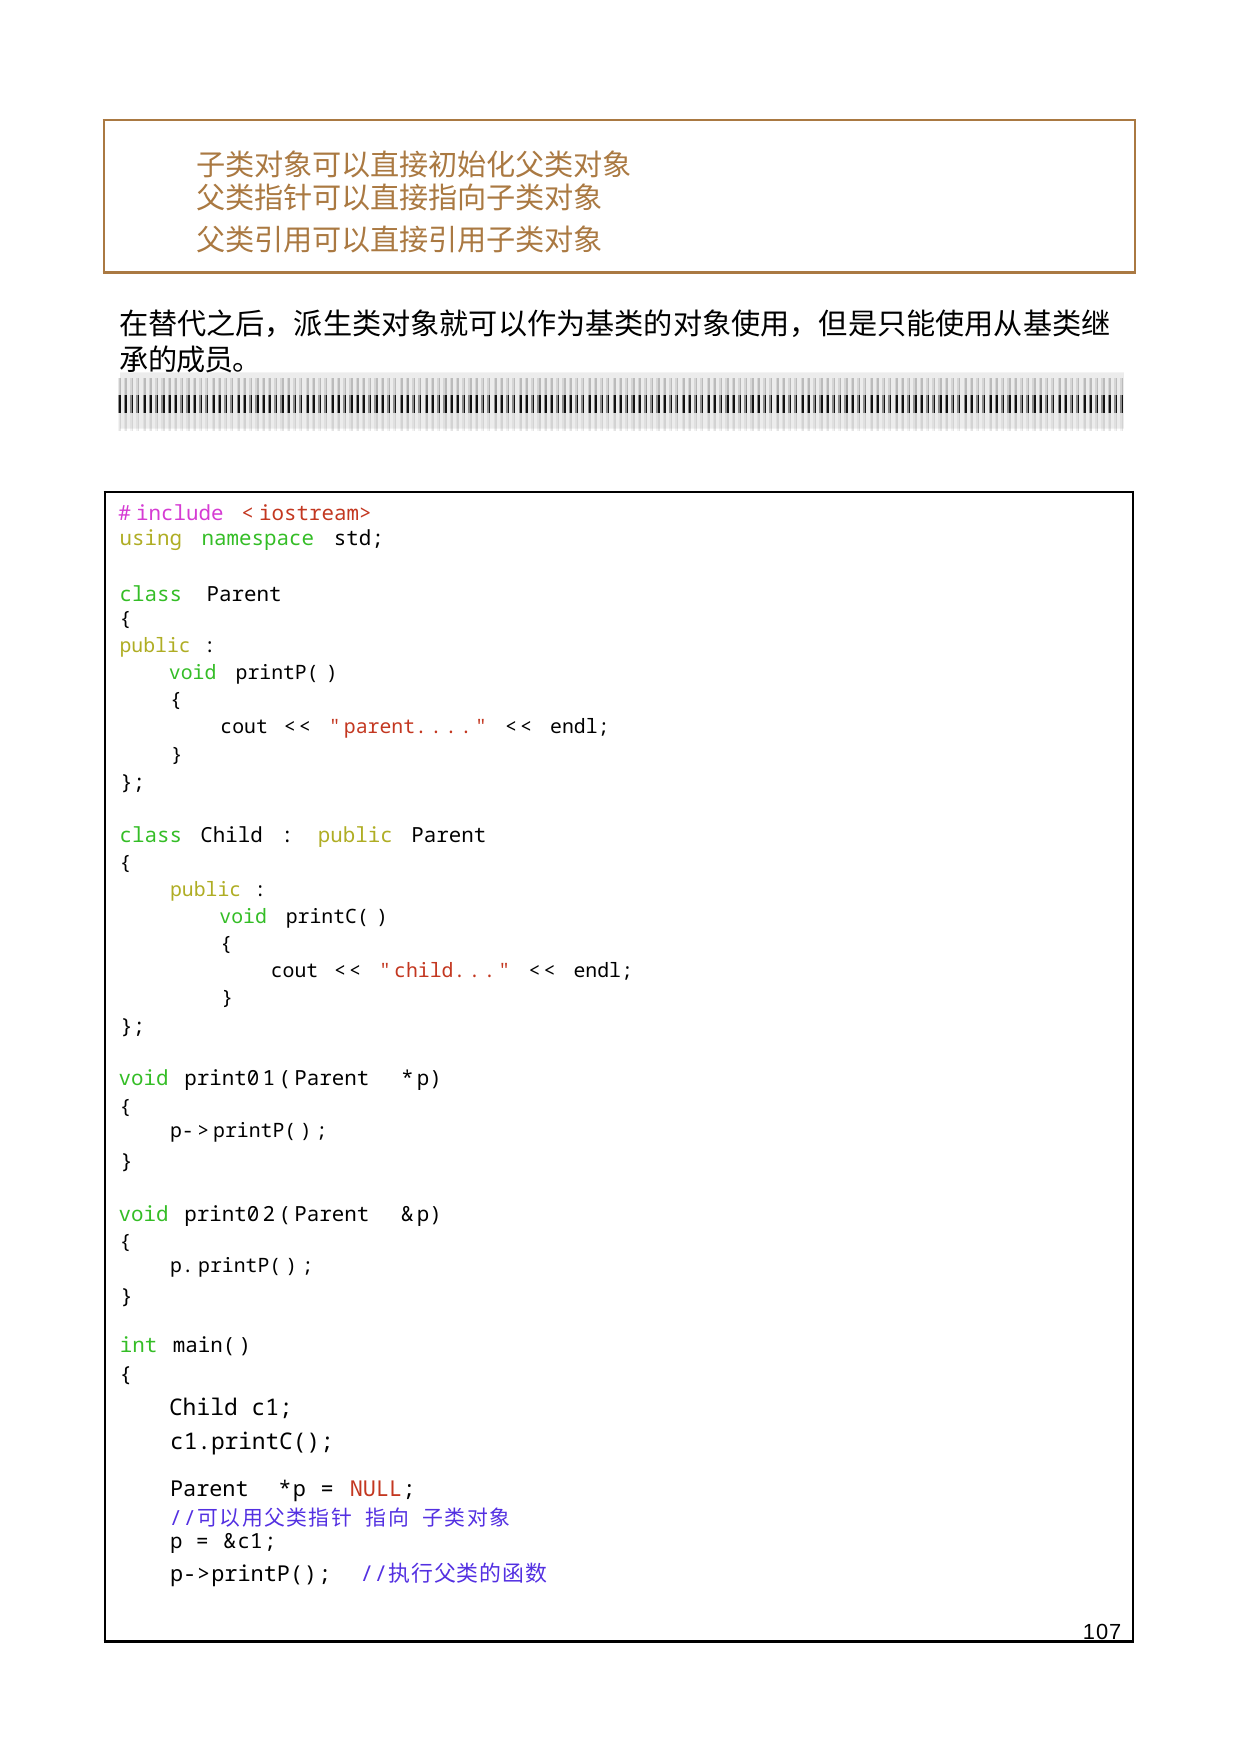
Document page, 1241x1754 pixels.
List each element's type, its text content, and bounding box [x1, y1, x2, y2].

text 在替代之后，派生类对象就可以作为基类的对象使用，但是只能使用从基类继 承的成员。 [119, 305, 1111, 378]
table_header #include <iostream> using namespace std; class Parent { public : void printP() { cout << "parent...." << endl; } }; class Child : public Parent { public : void printC() { cout << "child..." << endl; } }; void print01(Parent *p) { p->printP(); } void print02(Parent &p) { p.printP(); } int main() { Child c1; c1.printC(); Parent *p = NULL; //可以⽤⽗类指针 指向 ⼦类对象 p = &c1; p->printP(); //执⾏⽗类的函数 107 [106, 493, 1132, 1640]
table_header 子类对象可以直接初始化父类对象 父类指针可以直接指向子类对象 父类引用可以直接引用子类对象 [105, 121, 1134, 271]
picture [118, 378, 1127, 431]
